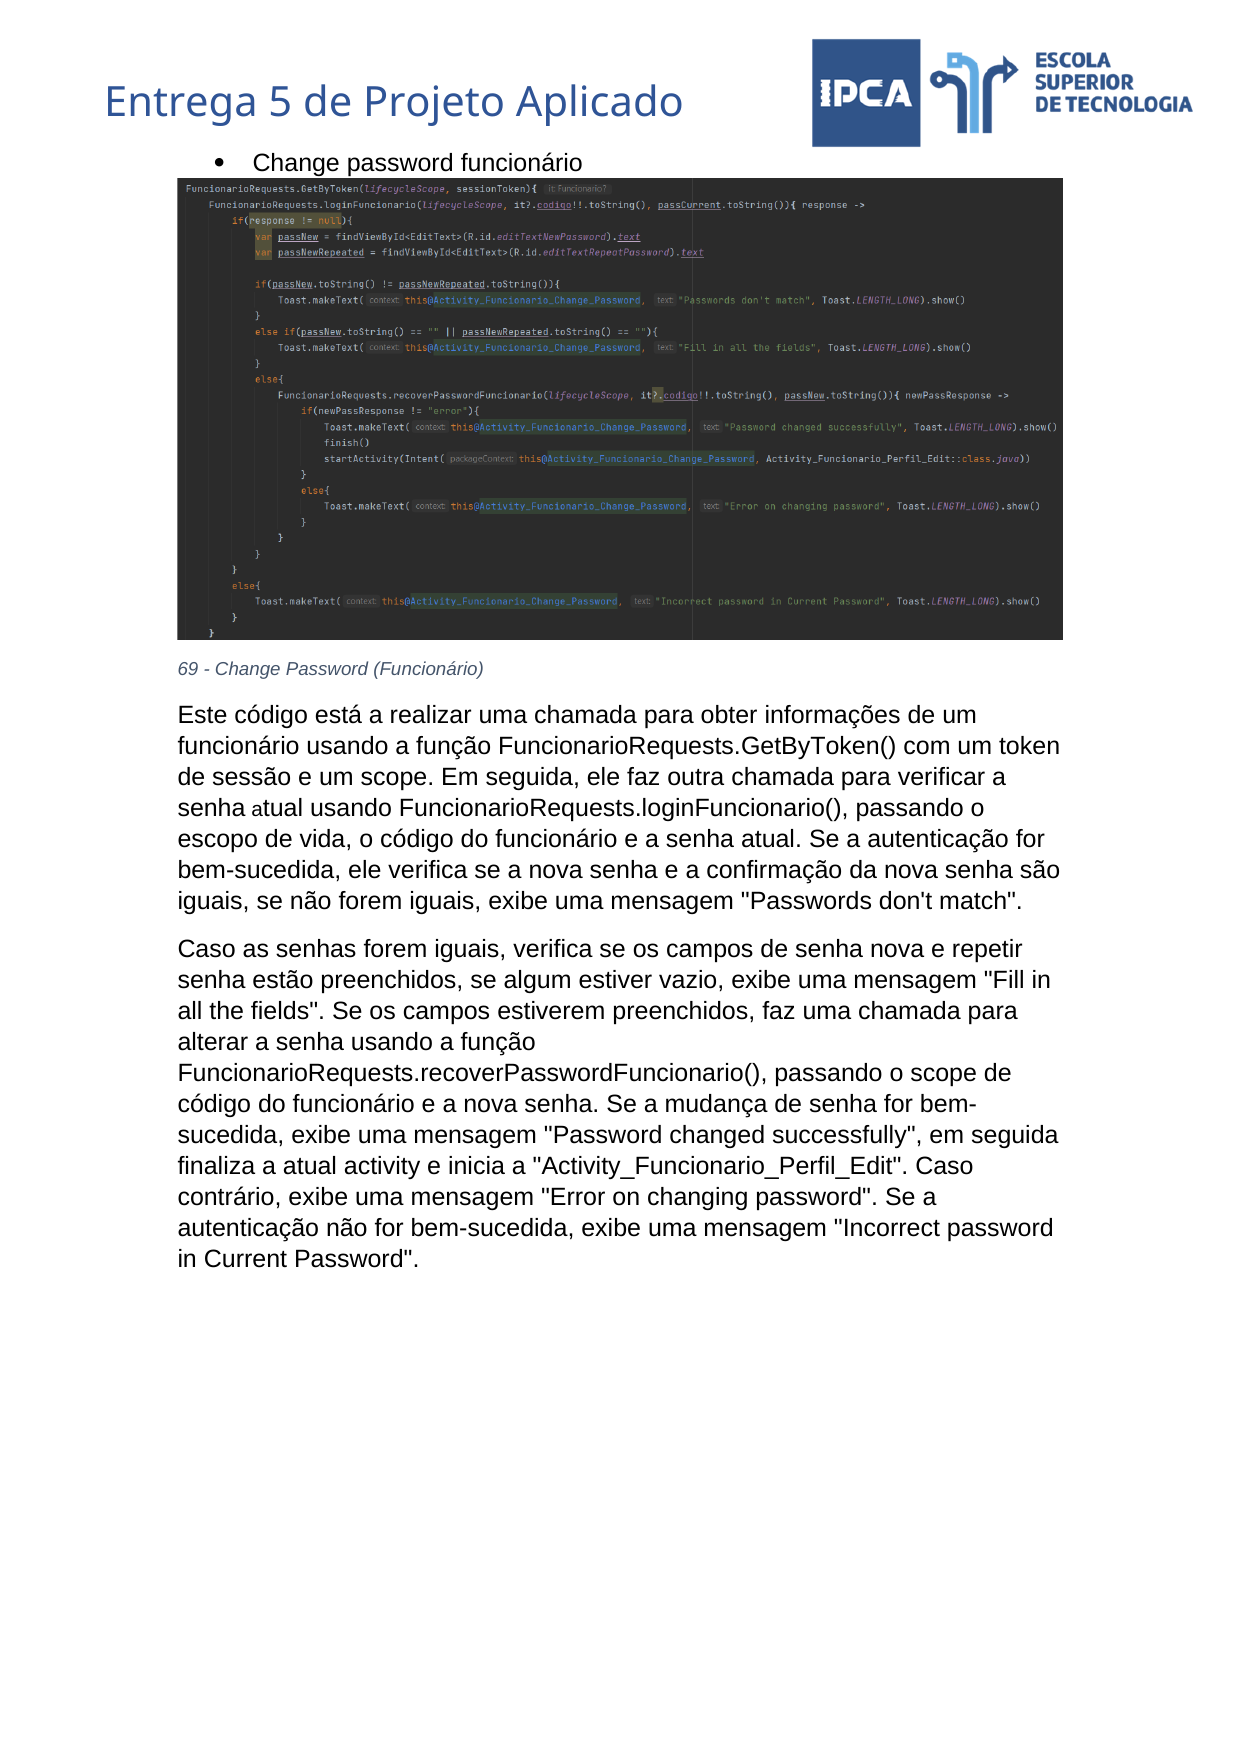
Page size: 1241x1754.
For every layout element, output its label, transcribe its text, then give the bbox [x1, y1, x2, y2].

text Caso as senhas forem iguais, verifica se os campos de senha nova e repetir senha estão preenchidos, se algum estiver vazio, exibe uma mensagem "Fill in all the fields". Se os campos estiverem preenchidos, faz uma chamada para alterar a senha usando a função FuncionarioRequests.recoverPasswordFuncionario(), passando o scope de código do funcionário e a nova senha. Se a mudança de senha for bem-sucedida, exibe uma mensagem "Password changed successfully", em seguida finaliza a atual activity e inicia a "Activity_Funcionario_Perfil_Edit". Caso contrário, exibe uma mensagem "Error on changing password". Se a autenticação não for bem-sucedida, exibe uma mensagem "Incorrect password in Current Password". [177, 934, 1063, 1273]
list Change password funcionário [215, 148, 1063, 176]
picture [177, 0, 1213, 640]
text Este código está a realizar uma chamada para obter informações de um funcionário usando a função FuncionarioRequests.GetByToken() com um token de sessão e um scope. Em seguida, ele faz outra chamada para verificar a senha atual usando FuncionarioRequests.loginFuncionario(), passando o escopo de vida, o código do funcionário e a senha atual. Se a autenticação for bem-sucedida, ele verifica se a nova senha e a confirmação da nova senha são iguais, se não forem iguais, exibe uma mensagem "Passwords don't match". [177, 700, 1063, 915]
